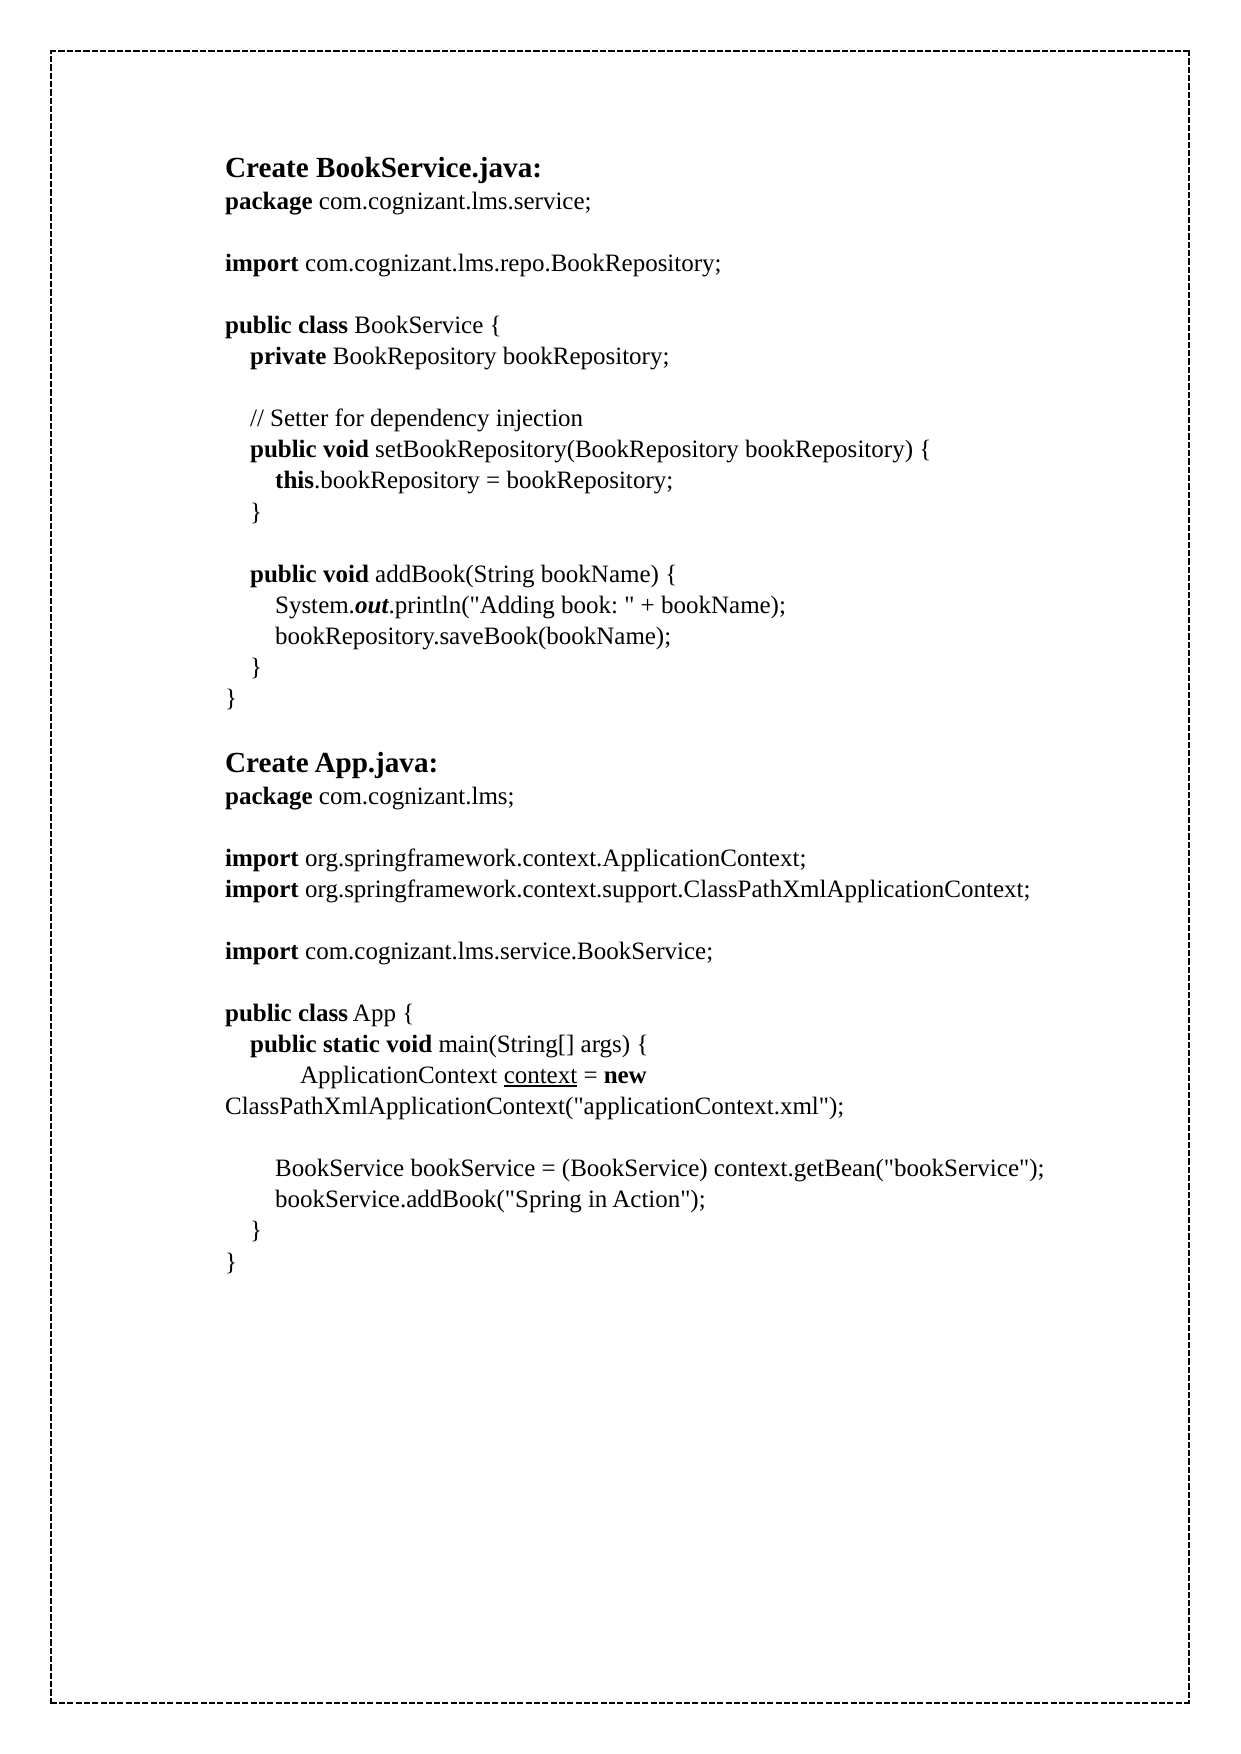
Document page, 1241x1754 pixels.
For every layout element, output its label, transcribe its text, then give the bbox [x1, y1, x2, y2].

list } [225, 683, 1090, 712]
list import com.cognizant.lms.repo.BookRepository; [225, 248, 1090, 277]
list package com.cognizant.lms; [225, 781, 1090, 810]
list BookService bookService = (BookService) context.getBean("bookService"); [225, 1153, 1090, 1182]
list public class App { [225, 998, 1090, 1027]
list bookService.addBook("Spring in Action"); [225, 1184, 1090, 1213]
list } [225, 1247, 1090, 1275]
list public void addBook(String bookName) { [225, 559, 1090, 587]
list } [225, 497, 1090, 525]
list import org.springframework.context.ApplicationContext; [225, 843, 1090, 872]
list public class BookService { [225, 310, 1090, 339]
list Create BookService.java: [225, 150, 1090, 183]
list ApplicationContext context = new ClassPathXmlApplicationContext("applicationContext.xml"); [225, 1060, 1090, 1120]
list public static void main(String[] args) { [225, 1029, 1090, 1058]
list import org.springframework.context.support.ClassPathXmlApplicationContext; [225, 874, 1090, 903]
list private BookRepository bookRepository; [225, 341, 1090, 370]
list this.bookRepository = bookRepository; [225, 466, 1090, 494]
list // Setter for dependency injection [225, 403, 1090, 432]
list public void setBookRepository(BookRepository bookRepository) { [225, 434, 1090, 463]
list package com.cognizant.lms.service; [225, 186, 1090, 215]
list Create App.java: [225, 745, 1090, 778]
list import com.cognizant.lms.service.BookService; [225, 936, 1090, 965]
list bookRepository.saveBook(bookName); [225, 621, 1090, 649]
list System.out.println("Adding book: " + bookName); [225, 590, 1090, 618]
list } [225, 652, 1090, 681]
list } [225, 1216, 1090, 1244]
